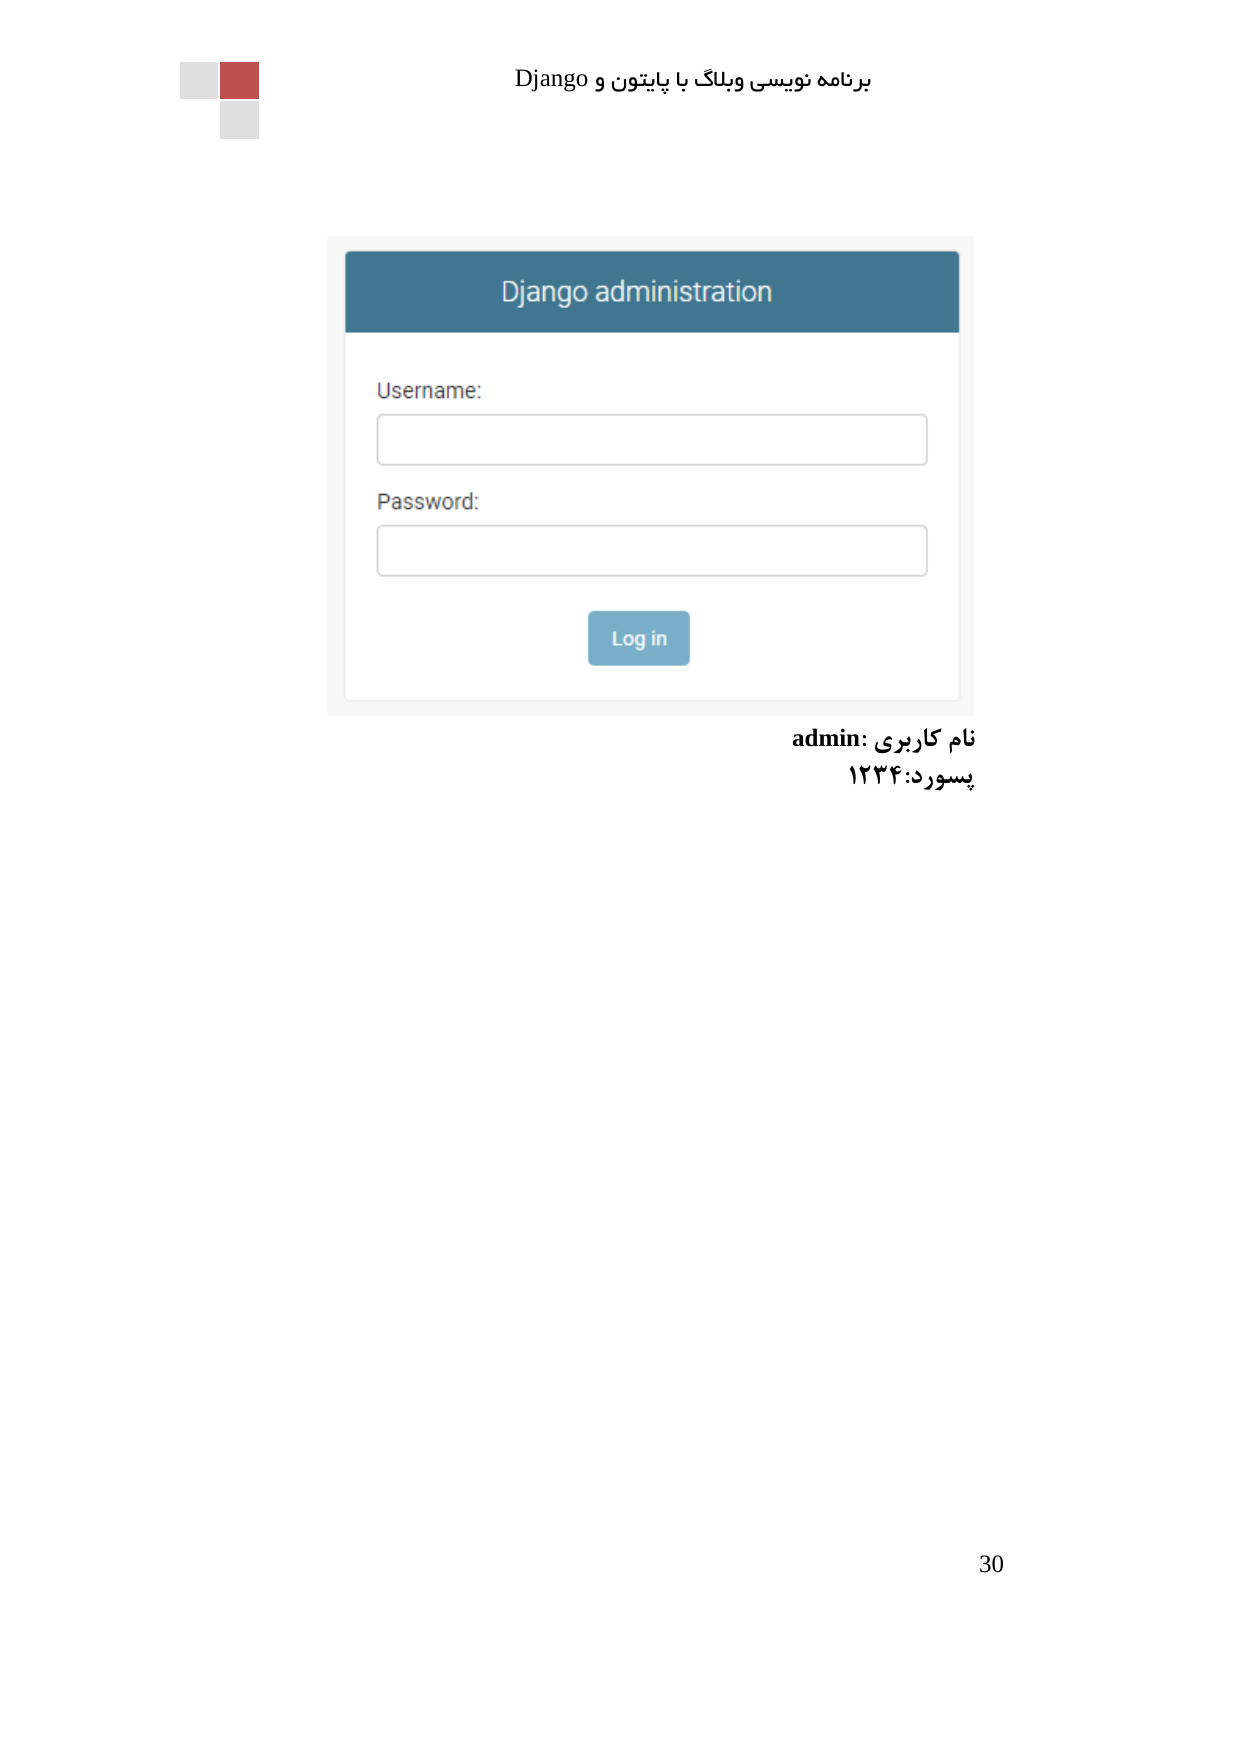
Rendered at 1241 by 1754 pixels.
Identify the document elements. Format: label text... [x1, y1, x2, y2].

text نام کاربری :admin [177, 723, 1004, 756]
text پسورد:1234 [177, 764, 1004, 793]
picture [327, 236, 975, 716]
